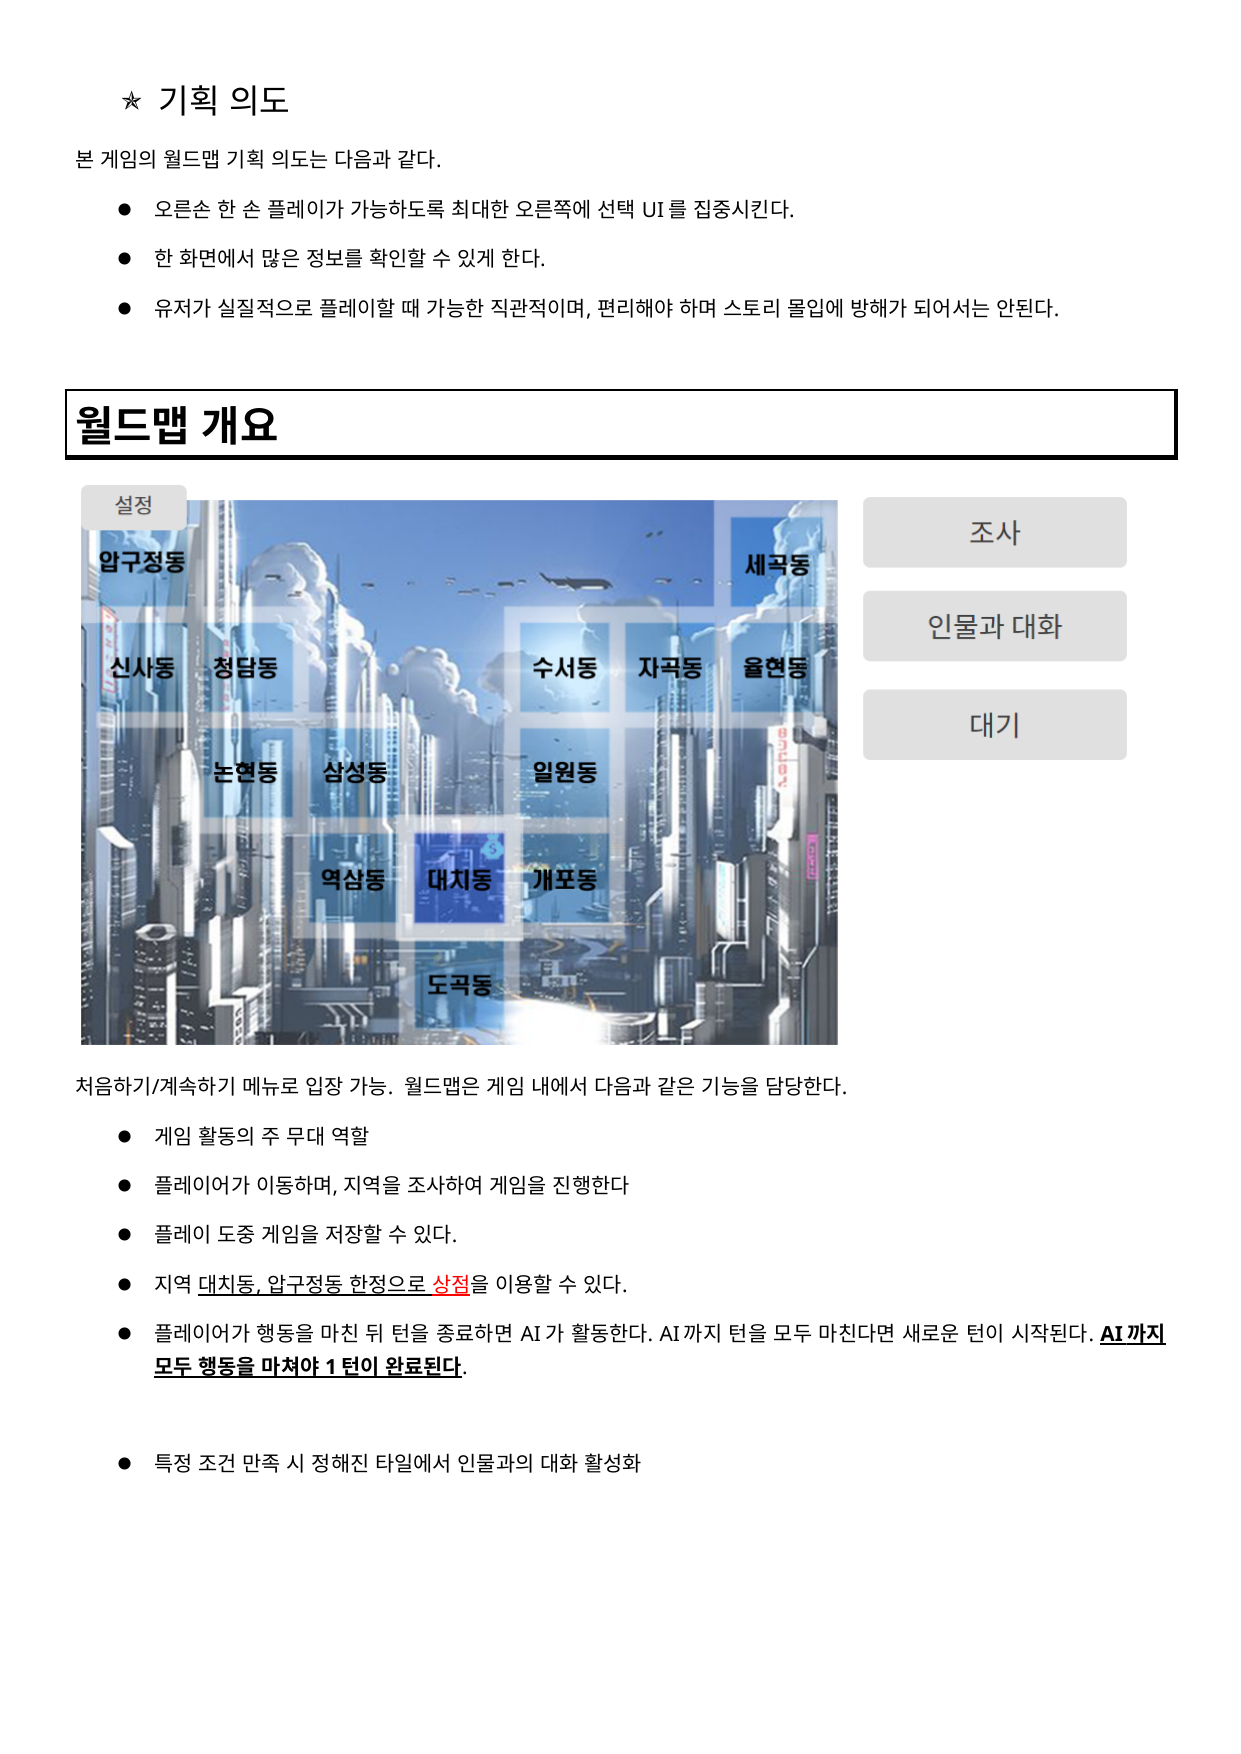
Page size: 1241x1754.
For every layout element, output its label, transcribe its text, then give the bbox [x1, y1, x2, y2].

list 지역 대치동, 압구정동 한정으로 상점을 이용할 수 있다. [117, 1268, 1165, 1298]
list 게임 활동의 주 무대 역할 [117, 1120, 1165, 1150]
list 특정 조건 만족 시 정해진 타일에서 인물과의 대화 활성화 [117, 1447, 1165, 1477]
list 플레이 도중 게임을 저장할 수 있다. [117, 1219, 1165, 1249]
text 기획 의도 [117, 75, 1165, 123]
text 처음하기/계속하기 메뉴로 입장 가능. 월드맵은 게임 내에서 다음과 같은 기능을 담당한다. [75, 1071, 1165, 1101]
list 플레이어가 이동하며, 지역을 조사하여 게임을 진행한다 [117, 1169, 1165, 1199]
list 오른손 한 손 플레이가 가능하도록 최대한 오른쪽에 선택 UI를 집중시킨다. [117, 193, 1165, 223]
list 한 화면에서 많은 정보를 확인할 수 있게 한다. [117, 242, 1165, 273]
picture [75, 481, 1139, 1052]
text 본 게임의 월드맵 기획 의도는 다음과 같다. [75, 144, 1165, 174]
list 플레이어가 행동을 마친 뒤 턴을 종료하면 AI가 활동한다. AI까지 턴을 모두 마친다면 새로운 턴이 시작된다. AI까지 모두 행동을 마쳐야 1턴이 완료된다. [117, 1317, 1165, 1380]
text 월드맵 개요 [67, 391, 1174, 455]
list 유저가 실질적으로 플레이할 때 가능한 직관적이며, 편리해야 하며 스토리 몰입에 방해가 되어서는 안된다. [117, 292, 1165, 322]
